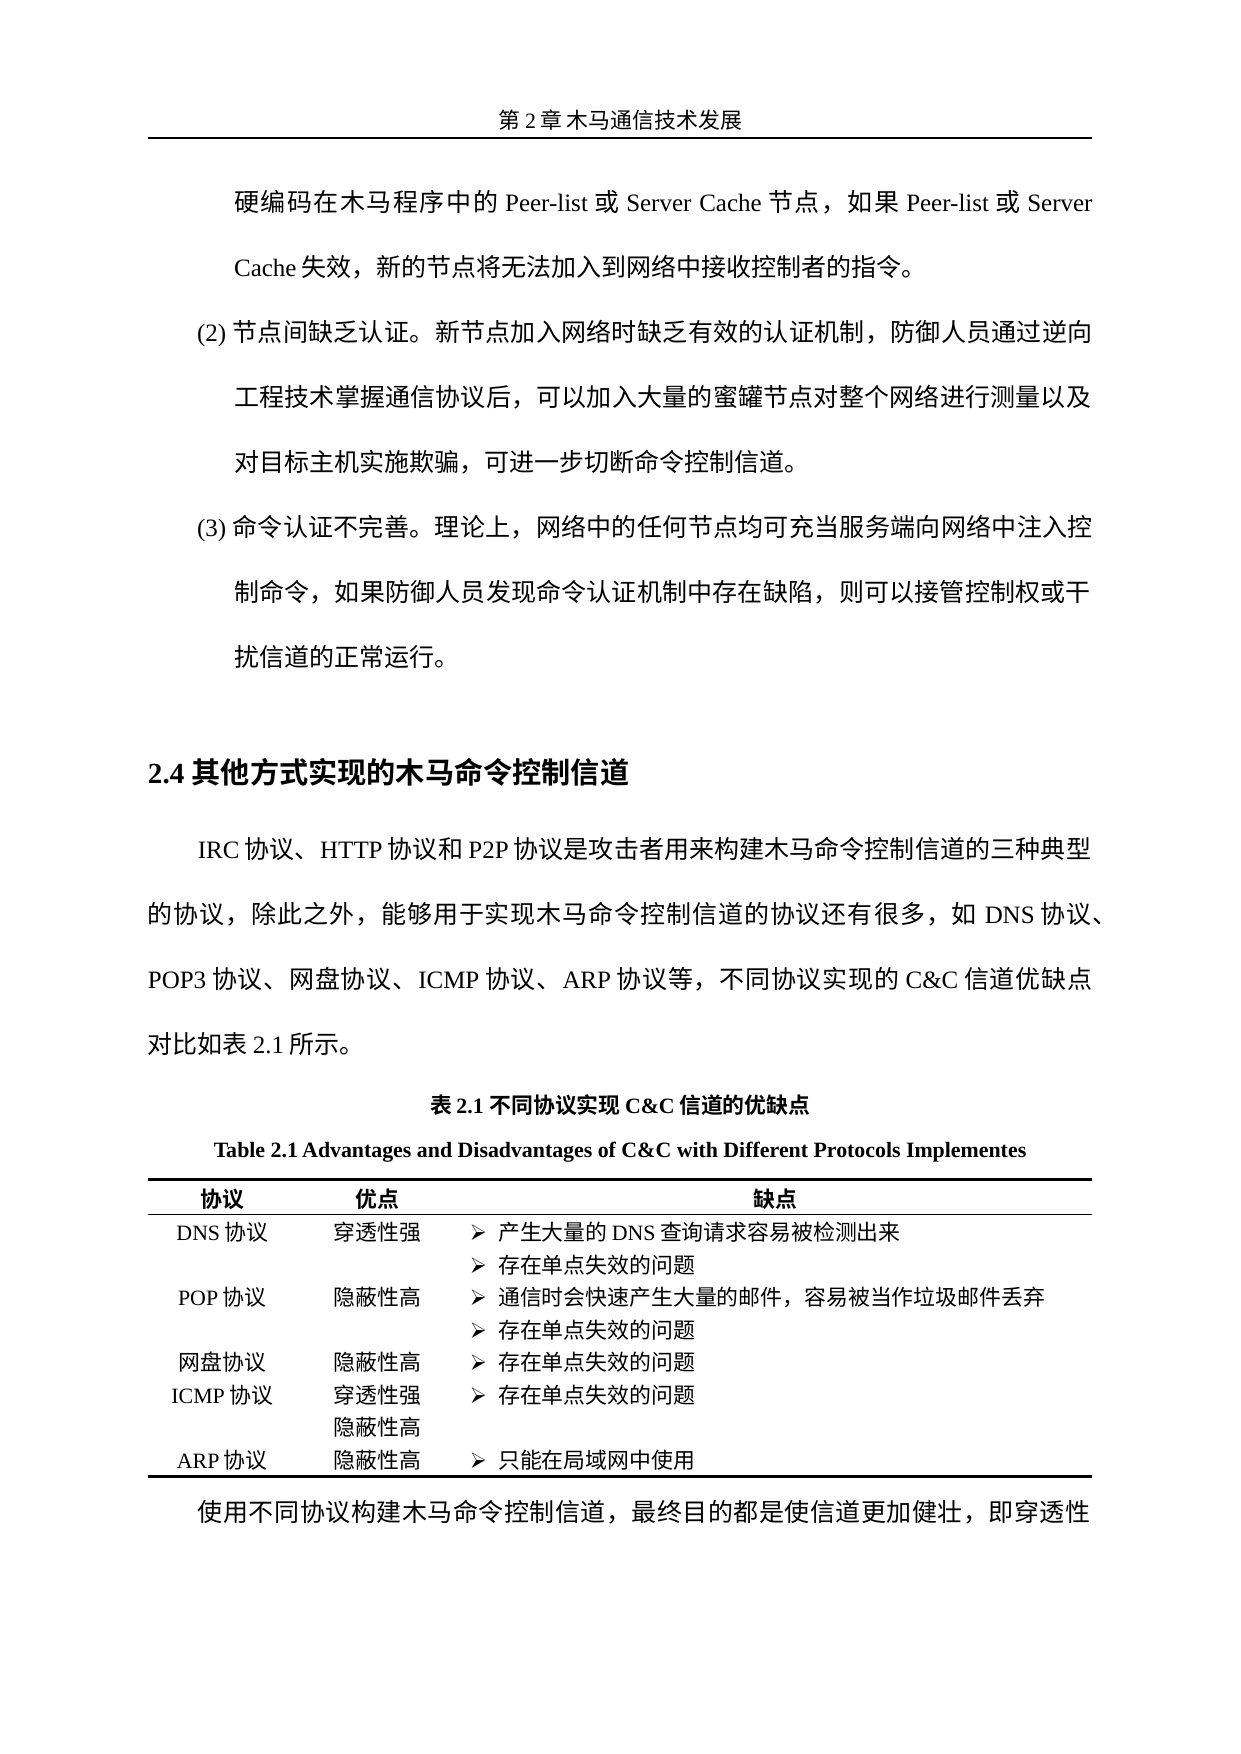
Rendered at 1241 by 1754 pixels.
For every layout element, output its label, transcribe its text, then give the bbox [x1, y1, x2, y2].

table_cell ICMP协议 [148, 1377, 296, 1442]
list 节点间缺乏认证。新节点加入网络时缺乏有效的认证机制，防御人员通过逆向工程技术掌握通信协议后，可以加入大量的蜜罐节点对整个网络进行测量以及对目标主机实施欺骗，可进一步切断命令控制信道。 [197, 298, 1092, 493]
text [148, 1478, 1092, 1543]
text Table 2.1 Advantages and Disadvantages of C&C with Different Protocols Implementes [148, 1133, 1092, 1166]
table_cell 通信时会快速产生大量的邮件，容易被当作垃圾邮件丢弃 存在单点失效的问题 [458, 1280, 1092, 1345]
table_cell 存在单点失效的问题 [458, 1377, 1092, 1442]
table_cell 隐蔽性高 [296, 1345, 458, 1377]
table_header 协议 [148, 1181, 296, 1214]
table_cell 网盘协议 [148, 1345, 296, 1377]
table_cell 存在单点失效的问题 [458, 1345, 1092, 1377]
table_cell 隐蔽性高 [296, 1442, 458, 1475]
table_cell 穿透性强 隐蔽性高 [296, 1377, 458, 1442]
table_cell ARP协议 [148, 1442, 296, 1475]
table_cell POP协议 [148, 1280, 296, 1345]
list 命令认证不完善。理论上，网络中的任何节点均可充当服务端向网络中注入控制命令，如果防御人员发现命令认证机制中存在缺陷，则可以接管控制权或干扰信道的正常运行。 [197, 493, 1092, 688]
subtitle 其他方式实现的木马命令控制信道 [148, 738, 1092, 803]
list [197, 168, 1092, 298]
table_cell 隐蔽性高 [296, 1280, 458, 1345]
table_header 优点 [296, 1181, 458, 1214]
table_cell 只能在局域网中使用 [458, 1442, 1092, 1475]
table_header 缺点 [458, 1181, 1092, 1214]
table_cell 穿透性强 [296, 1215, 458, 1280]
table_cell DNS协议 [148, 1215, 296, 1280]
table_cell 产生大量的DNS查询请求容易被检测出来 存在单点失效的问题 [458, 1215, 1092, 1280]
text 表2.1 不同协议实现C&C信道的优缺点 [148, 1088, 1092, 1121]
